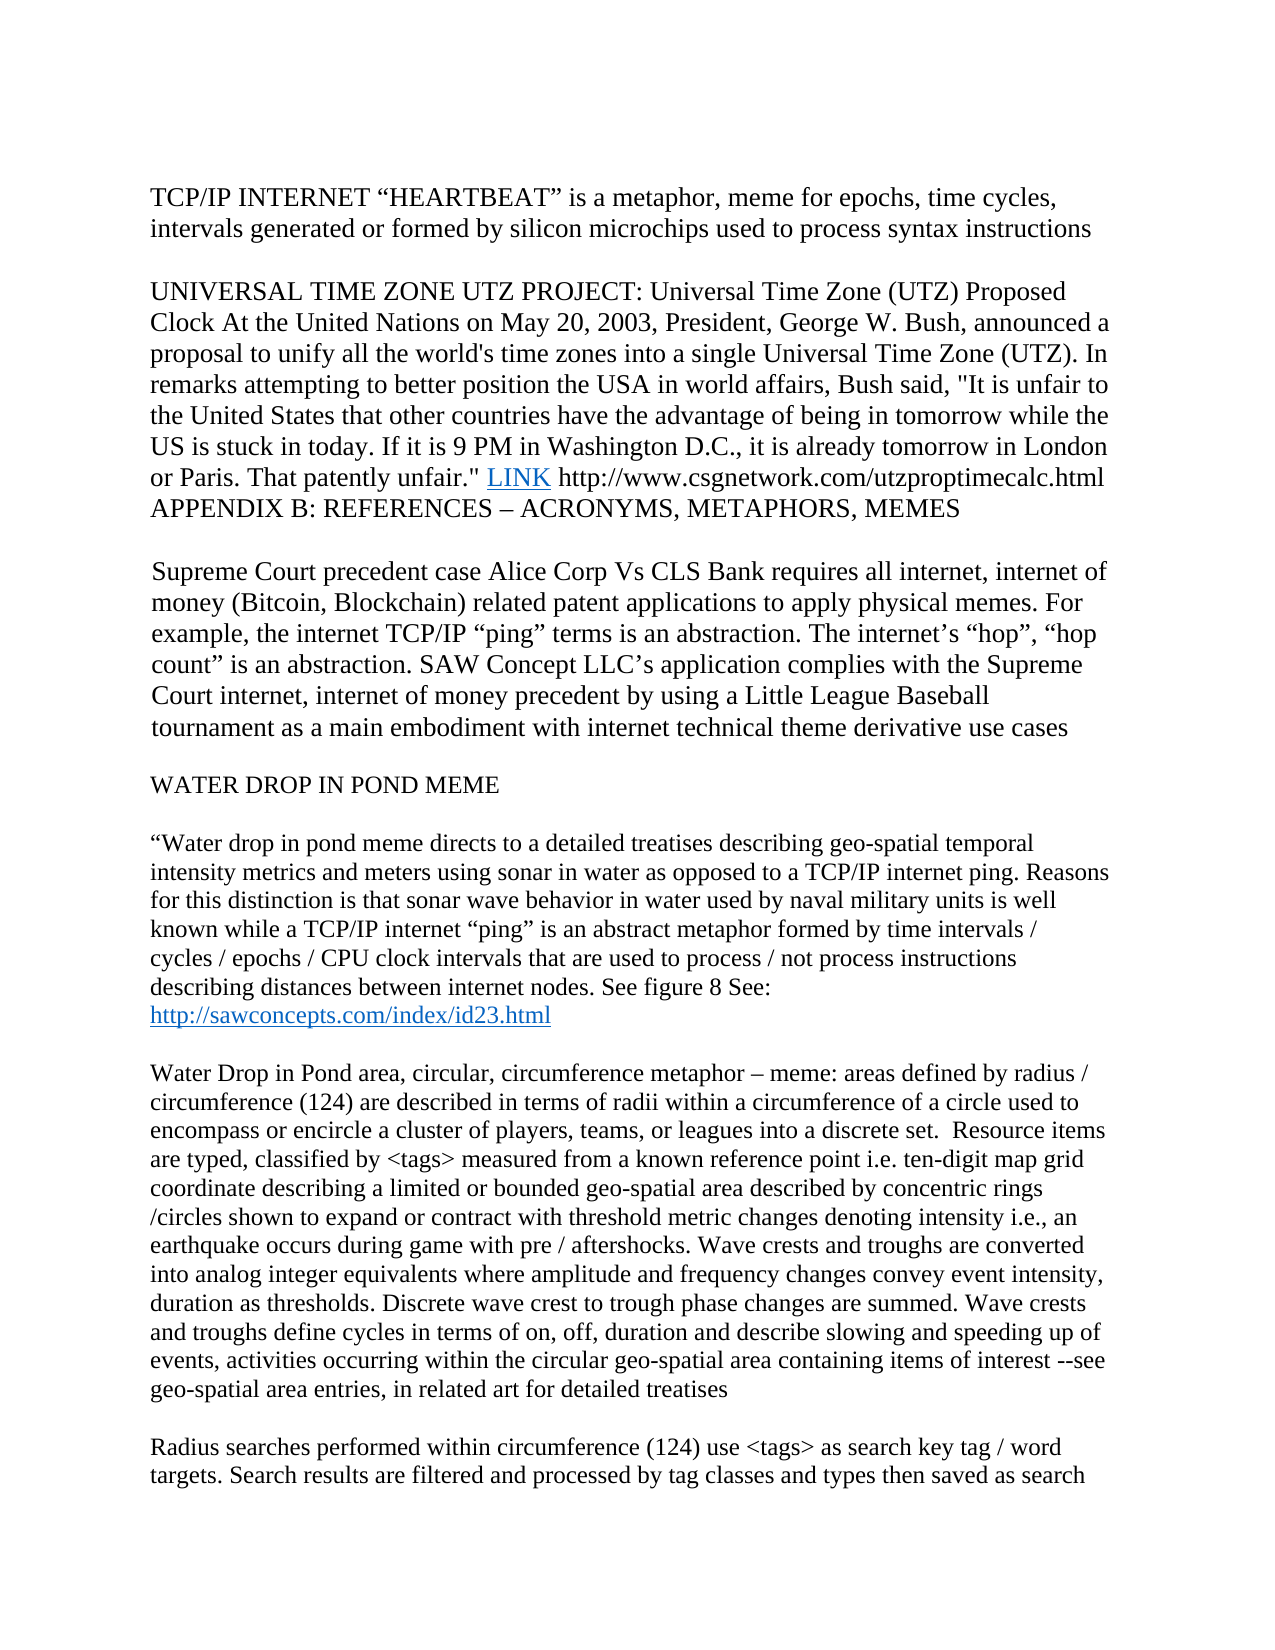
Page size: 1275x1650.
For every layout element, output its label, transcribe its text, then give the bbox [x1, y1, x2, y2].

text Supreme Court precedent case Alice Corp Vs CLS Bank requires all internet, internet of money (Bitcoin, Blockchain) related patent applications to apply physical memes. For example, the internet TCP/IP “ping” terms is an abstraction. The internet’s “hop”, “hop count” is an abstraction. SAW Concept LLC’s application complies with the Supreme Court internet, internet of money precedent by using a Little League Baseball tournament as a main embodiment with internet technical theme derivative use cases [151, 555, 1114, 742]
text Water Drop in Pond area, circular, circumference metaphor – meme: areas defined by radius / circumference (124) are described in terms of radii within a circumference of a circle used to encompass or encircle a cluster of players, teams, or leagues into a discrete set. Resource items are typed, classified by <tags> measured from a known reference point i.e. ten-digit map grid coordinate describing a limited or bounded geo-spatial area described by concentric rings /circles shown to expand or contract with threshold metric changes denoting intensity i.e., an earthquake occurs during game with pre / aftershocks. Wave crests and troughs are converted into analog integer equivalents where amplitude and frequency changes convey event intensity, duration as thresholds. Discrete wave crest to trough phase changes are summed. Wave crests and troughs define cycles in terms of on, off, duration and describe slowing and speeding up of events, activities occurring within the circular geo-spatial area containing items of interest --see geo-spatial area entries, in related art for detailed treatises [150, 1058, 1116, 1403]
text targets. Search results are filtered and processed by tag classes and types then saved as search [150, 1461, 1116, 1489]
text WATER DROP IN POND MEME [150, 771, 1121, 799]
text APPENDIX B: REFERENCES – ACRONYMS, METAPHORS, MEMES [150, 493, 1114, 524]
text TCP/IP INTERNET “HEARTBEAT” is a metaphor, meme for epochs, time cycles, intervals generated or formed by silicon microchips used to process syntax instructions [150, 181, 1125, 243]
text Radius searches performed within circumference (124) use <tags> as search key tag / word [150, 1432, 1116, 1461]
text UNIVERSAL TIME ZONE UTZ PROJECT: Universal Time Zone (UTZ) Proposed Clock At the United Nations on May 20, 2003, President, George W. Bush, announced a proposal to unify all the world's time zones into a single Universal Time Zone (UTZ). In remarks attempting to better position the USA in world affairs, Bush said, "It is unfair to the United States that other countries have the advantage of being in tomorrow while the US is stuck in today. If it is 9 PM in Washington D.C., it is already tomorrow in London or Paris. That patently unfair." LINK http://www.csgnetwork.com/utzproptimecalc.html [150, 274, 1125, 493]
text “Water drop in pond meme directs to a detailed treatises describing geo-spatial temporal intensity metrics and meters using sonar in water as opposed to a TCP/IP internet ping. Reasons for this distinction is that sonar wave behavior in water used by naval military units is well known while a TCP/IP internet “ping” is an abstract metaphor formed by time intervals / cycles / epochs / CPU clock intervals that are used to process / not process instructions describing distances between internet nodes. See figure 8 See: http://sawconcepts.com/index/id23.html [150, 828, 1116, 1029]
